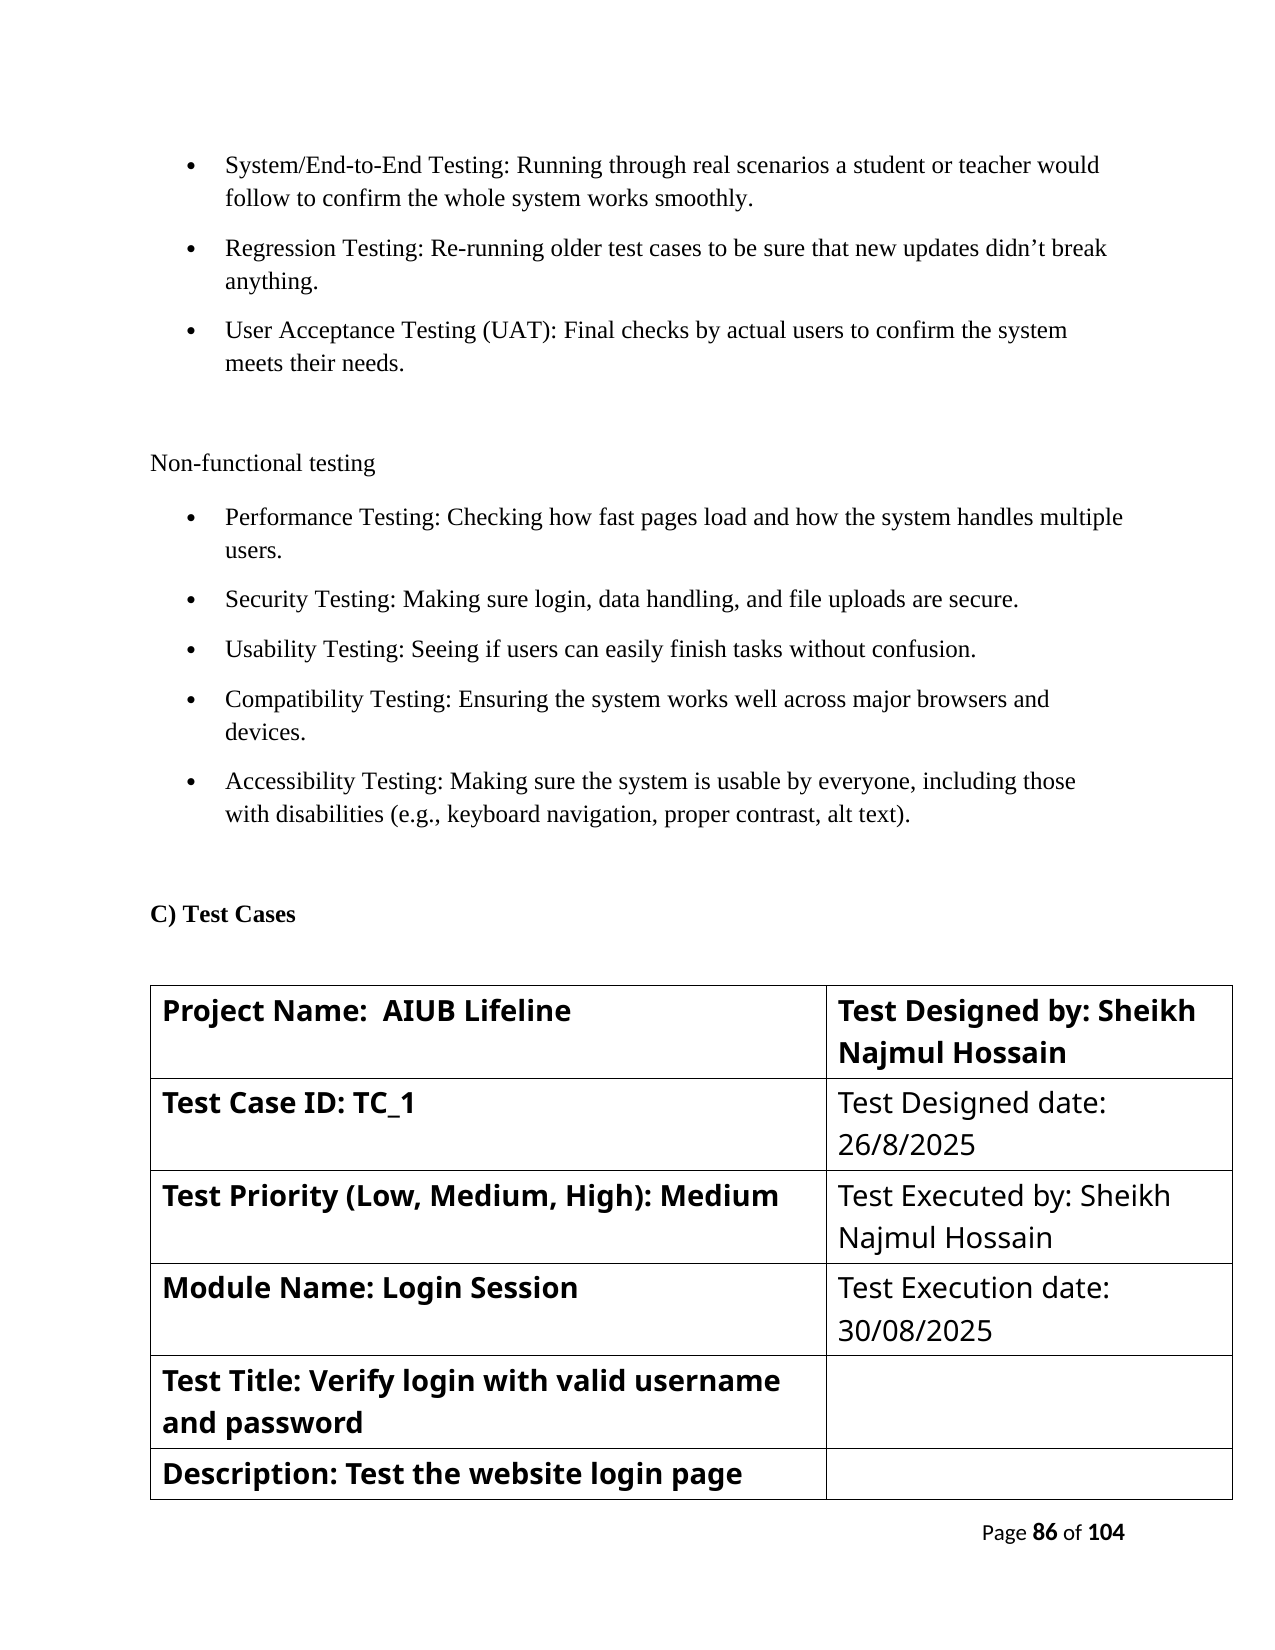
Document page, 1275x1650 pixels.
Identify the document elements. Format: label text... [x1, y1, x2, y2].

list Security Testing: Making sure login, data handling, and file uploads are secure. [187, 584, 1125, 613]
text Non-functional testing [150, 448, 1125, 477]
list Performance Testing: Checking how fast pages load and how the system handles multiple users. [187, 502, 1125, 563]
table_cell Test Priority (Low, Medium, High): Medium [151, 1171, 826, 1263]
table_header Project Name: AIUB Lifeline [151, 986, 826, 1077]
table_cell Test Executed by: Sheikh Najmul Hossain [827, 1171, 1232, 1263]
table_cell [827, 1449, 1232, 1498]
table_cell Test Designed date: 26/8/2025 [827, 1079, 1232, 1170]
table_cell Test Case ID: TC_1 [151, 1079, 826, 1170]
list Regression Testing: Re-running older test cases to be sure that new updates didn’t break anything. [187, 233, 1125, 294]
table_cell Test Title: Verify login with valid username and password [151, 1356, 826, 1448]
text C) Test Cases [150, 899, 1125, 960]
table_cell [827, 1356, 1232, 1448]
list System/End-to-End Testing: Running through real scenarios a student or teacher would follow to confirm the whole system works smoothly. [187, 150, 1125, 212]
table_cell Module Name: Login Session [151, 1264, 826, 1355]
table_header Test Designed by: Sheikh Najmul Hossain [827, 986, 1232, 1077]
list Accessibility Testing: Making sure the system is usable by everyone, including those with disabilities (e.g., keyboard navigation, proper contrast, alt text). [187, 766, 1125, 828]
list Compatibility Testing: Ensuring the system works well across major browsers and devices. [187, 684, 1125, 746]
table_cell Test Execution date: 30/08/2025 [827, 1264, 1232, 1355]
list User Acceptance Testing (UAT): Final checks by actual users to confirm the system meets their needs. [187, 315, 1125, 377]
table_cell Description: Test the website login page [151, 1449, 826, 1498]
list Usability Testing: Seeing if users can easily finish tasks without confusion. [187, 634, 1125, 663]
